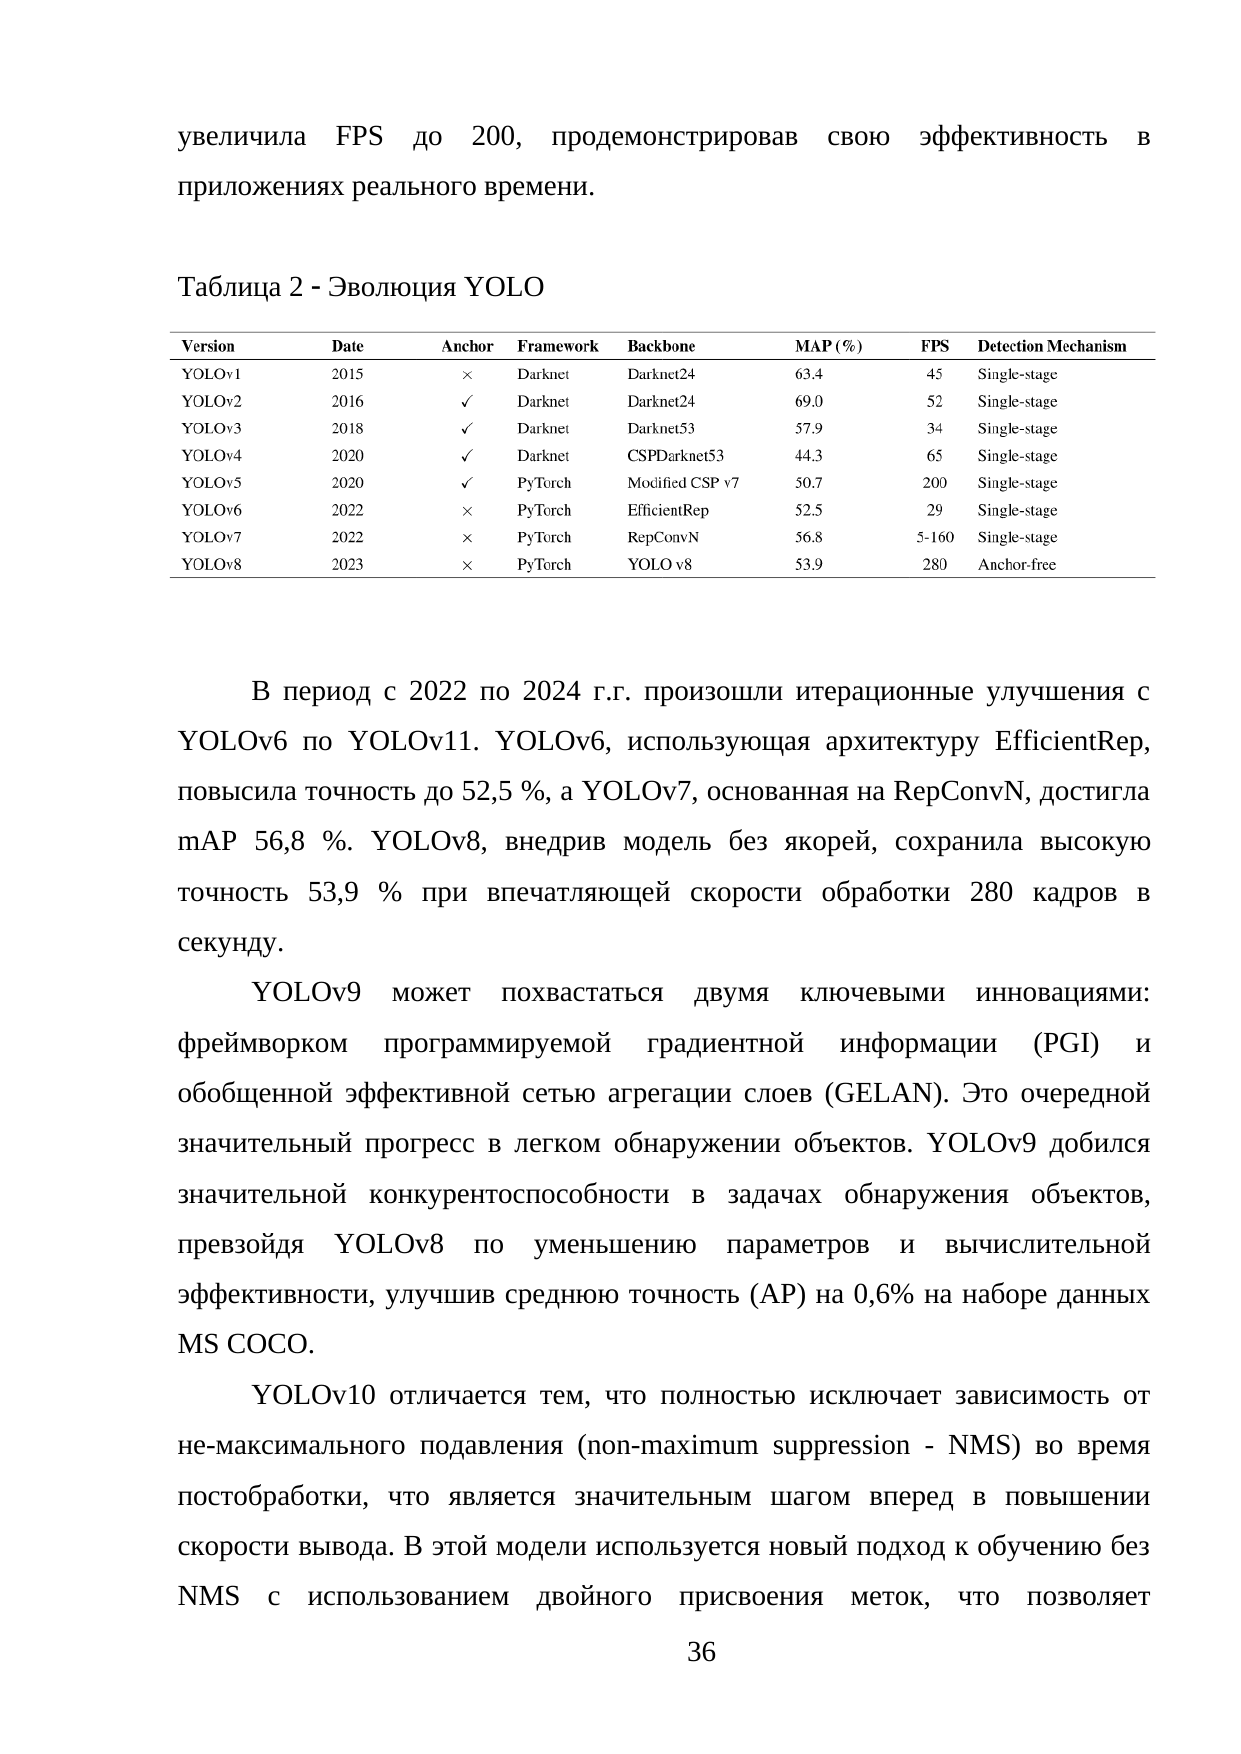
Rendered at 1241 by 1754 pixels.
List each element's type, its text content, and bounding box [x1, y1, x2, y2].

text Таблица 2 Эволюция YOLO [177, 269, 1152, 303]
text В период с 2022 по 2024 г.г. произошли итерационные улучшения с YOLOv6 по YOLOv11. YOLOv6, использующая архитектуру EfficientRep, повысила точность до 52,5 %, а YOLOv7, основанная на RepConvN, достигла mAP 56,8 %. YOLOv8, внедрив модель без якорей, сохранила высокую точность 53,9 % при впечатляющей скорости обработки 280 кадров в секунду. [177, 673, 1152, 958]
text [177, 1377, 1152, 1612]
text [177, 118, 1152, 202]
picture [141, 319, 1189, 589]
text YOLOv9 может похвастаться двумя ключевыми инновациями: фреймворком программируемой градиентной информации (PGI) и обобщенной эффективной сетью агрегации слоев (GELAN). Это очередной значительный прогресс в легком обнаружении объектов. YOLOv9 добился значительной конкурентоспособности в задачах обнаружения объектов, превзойдя YOLOv8 по уменьшению параметров и вычислительной эффективности, улучшив среднюю точность (AP) на 0,6% на наборе данных MS COCO. [177, 974, 1152, 1360]
